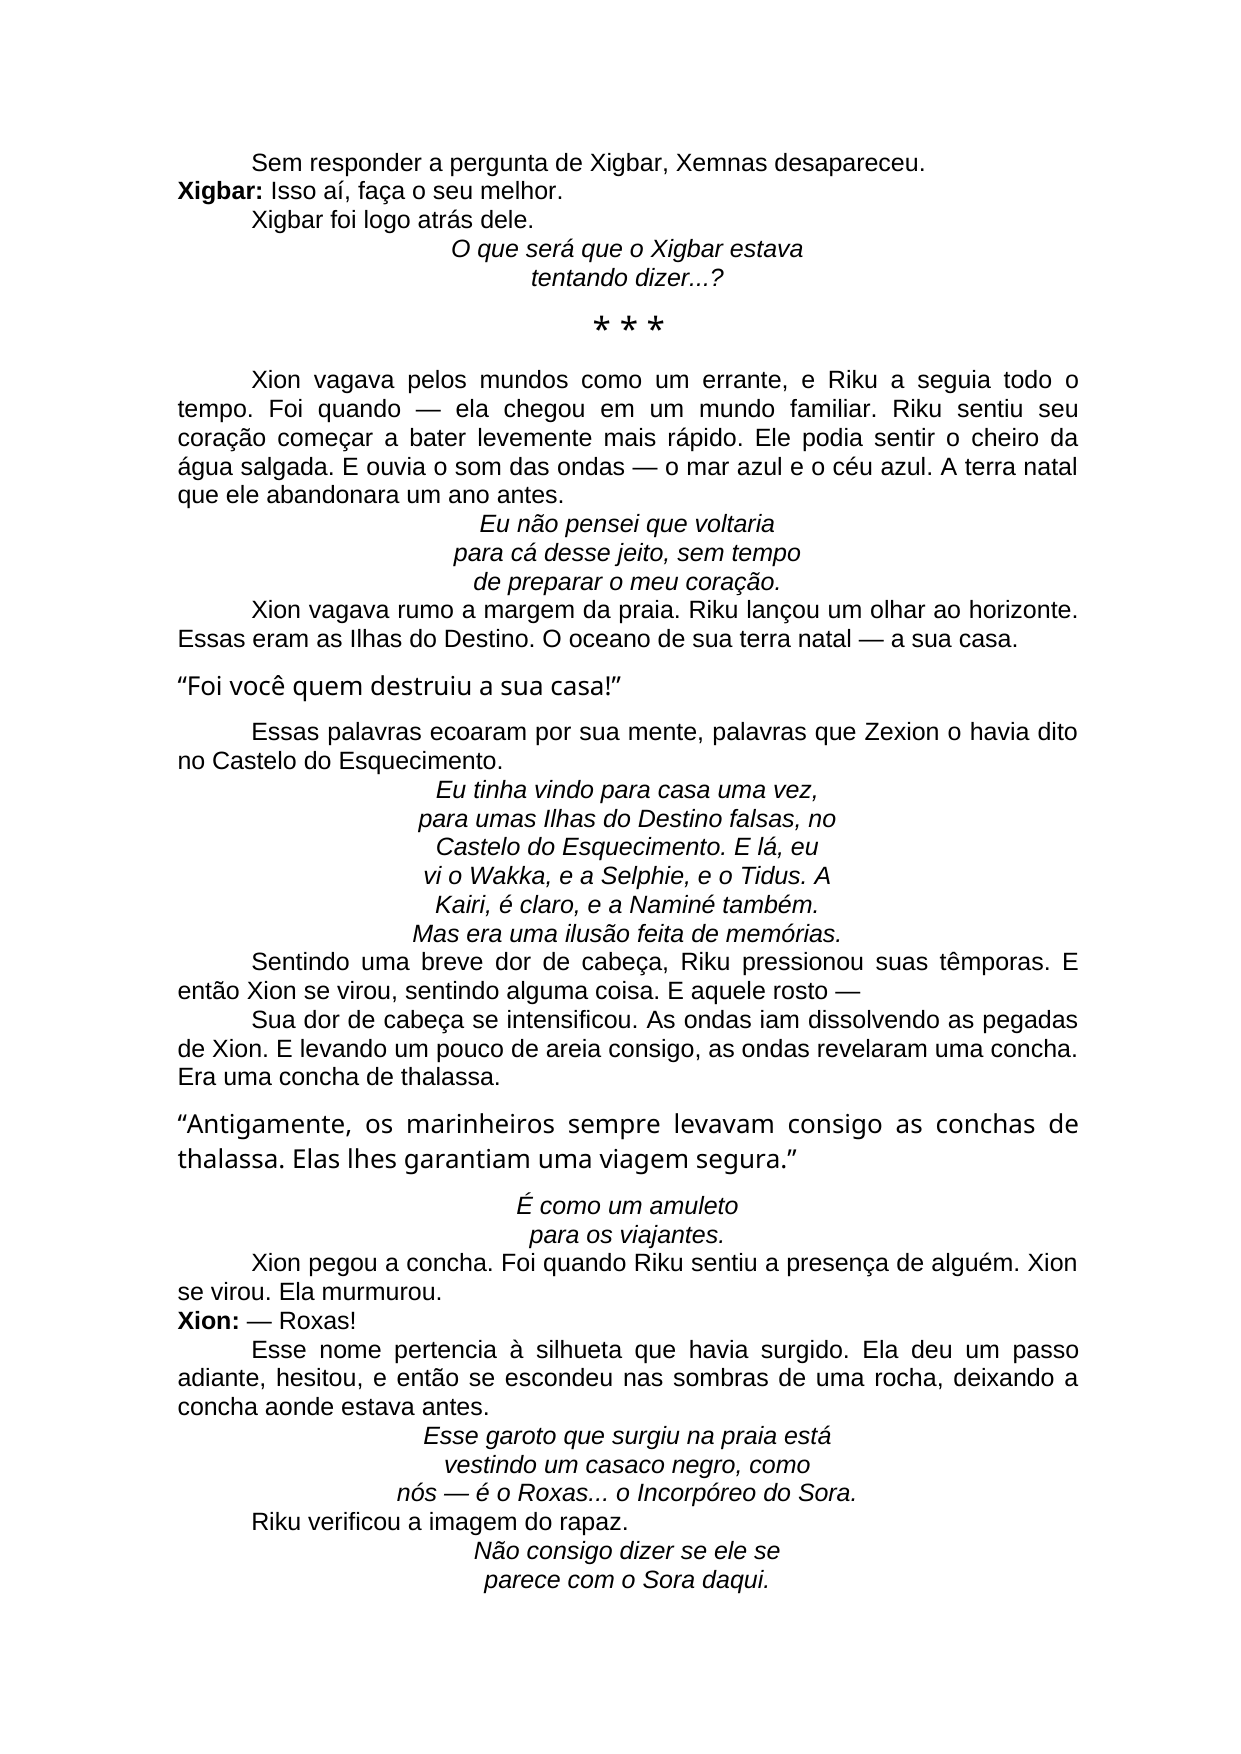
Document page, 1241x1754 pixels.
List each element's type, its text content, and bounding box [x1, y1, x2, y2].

text nós — é o Roxas... o Incorpóreo do Sora. [177, 1478, 1080, 1507]
text Sentindo uma breve dor de cabeça, Riku pressionou suas têmporas. E então Xion se virou, sentindo alguma coisa. E aquele rosto — [177, 947, 1080, 1005]
text Xigbar: Isso aí, faça o seu melhor. [177, 176, 1080, 205]
text Xion: — Roxas! [177, 1306, 1080, 1334]
text Kairi, é claro, e a Naminé também. [177, 890, 1080, 918]
text Não consigo dizer se ele se [177, 1536, 1080, 1564]
text Riku verificou a imagem do rapaz. [177, 1507, 1080, 1536]
text Xion vagava pelos mundos como um errante, e Riku a seguia todo o tempo. Foi quando — ela chegou em um mundo familiar. Riku sentiu seu coração começar a bater levemente mais rápido. Ele podia sentir o cheiro da água salgada. E ouvia o som das ondas — o mar azul e o céu azul. A terra natal que ele abandonara um ano antes. [177, 366, 1080, 509]
text Esse nome pertencia à silhueta que havia surgido. Ela deu um passo adiante, hesitou, e então se escondeu nas sombras de uma rocha, deixando a concha aonde estava antes. [177, 1334, 1080, 1421]
text Xigbar foi logo atrás dele. [177, 205, 1080, 234]
text vestindo um casaco negro, como [177, 1449, 1080, 1478]
text Eu não pensei que voltaria [177, 509, 1080, 538]
text Xion vagava rumo a margem da praia. Riku lançou um olhar ao horizonte. Essas eram as Ilhas do Destino. O oceano de sua terra natal — a sua casa. [177, 596, 1080, 653]
text vi o Wakka, e a Selphie, e o Tidus. A [177, 861, 1080, 890]
text para cá desse jeito, sem tempo [177, 538, 1080, 567]
text O que será que o Xigbar estava [177, 234, 1080, 263]
text para umas Ilhas do Destino falsas, no [177, 803, 1080, 832]
text Esse garoto que surgiu na praia está [177, 1421, 1080, 1449]
text Sem responder a pergunta de Xigbar, Xemnas desapareceu. [177, 148, 1080, 176]
text “Foi você quem destruiu a sua casa!” [177, 667, 1080, 703]
text parece com o Sora daqui. [177, 1564, 1080, 1593]
text Sua dor de cabeça se intensificou. As ondas iam dissolvendo as pegadas de Xion. E levando um pouco de areia consigo, as ondas revelaram uma concha. Era uma concha de thalassa. [177, 1005, 1080, 1091]
text Mas era uma ilusão feita de memórias. [177, 918, 1080, 947]
text * * * [177, 306, 1080, 351]
text Castelo do Esquecimento. E lá, eu [177, 832, 1080, 861]
text para os viajantes. [177, 1219, 1080, 1248]
text tentando dizer...? [177, 263, 1080, 291]
text Xion pegou a concha. Foi quando Riku sentiu a presença de alguém. Xion se virou. Ela murmurou. [177, 1248, 1080, 1306]
text “Antigamente, os marinheiros sempre levavam consigo as conchas de thalassa. Elas lhes garantiam uma viagem segura.” [177, 1105, 1080, 1176]
text de preparar o meu coração. [177, 567, 1080, 596]
text Essas palavras ecoaram por sua mente, palavras que Zexion o havia dito no Castelo do Esquecimento. [177, 717, 1080, 775]
text Eu tinha vindo para casa uma vez, [177, 775, 1080, 803]
text É como um amuleto [177, 1191, 1080, 1219]
